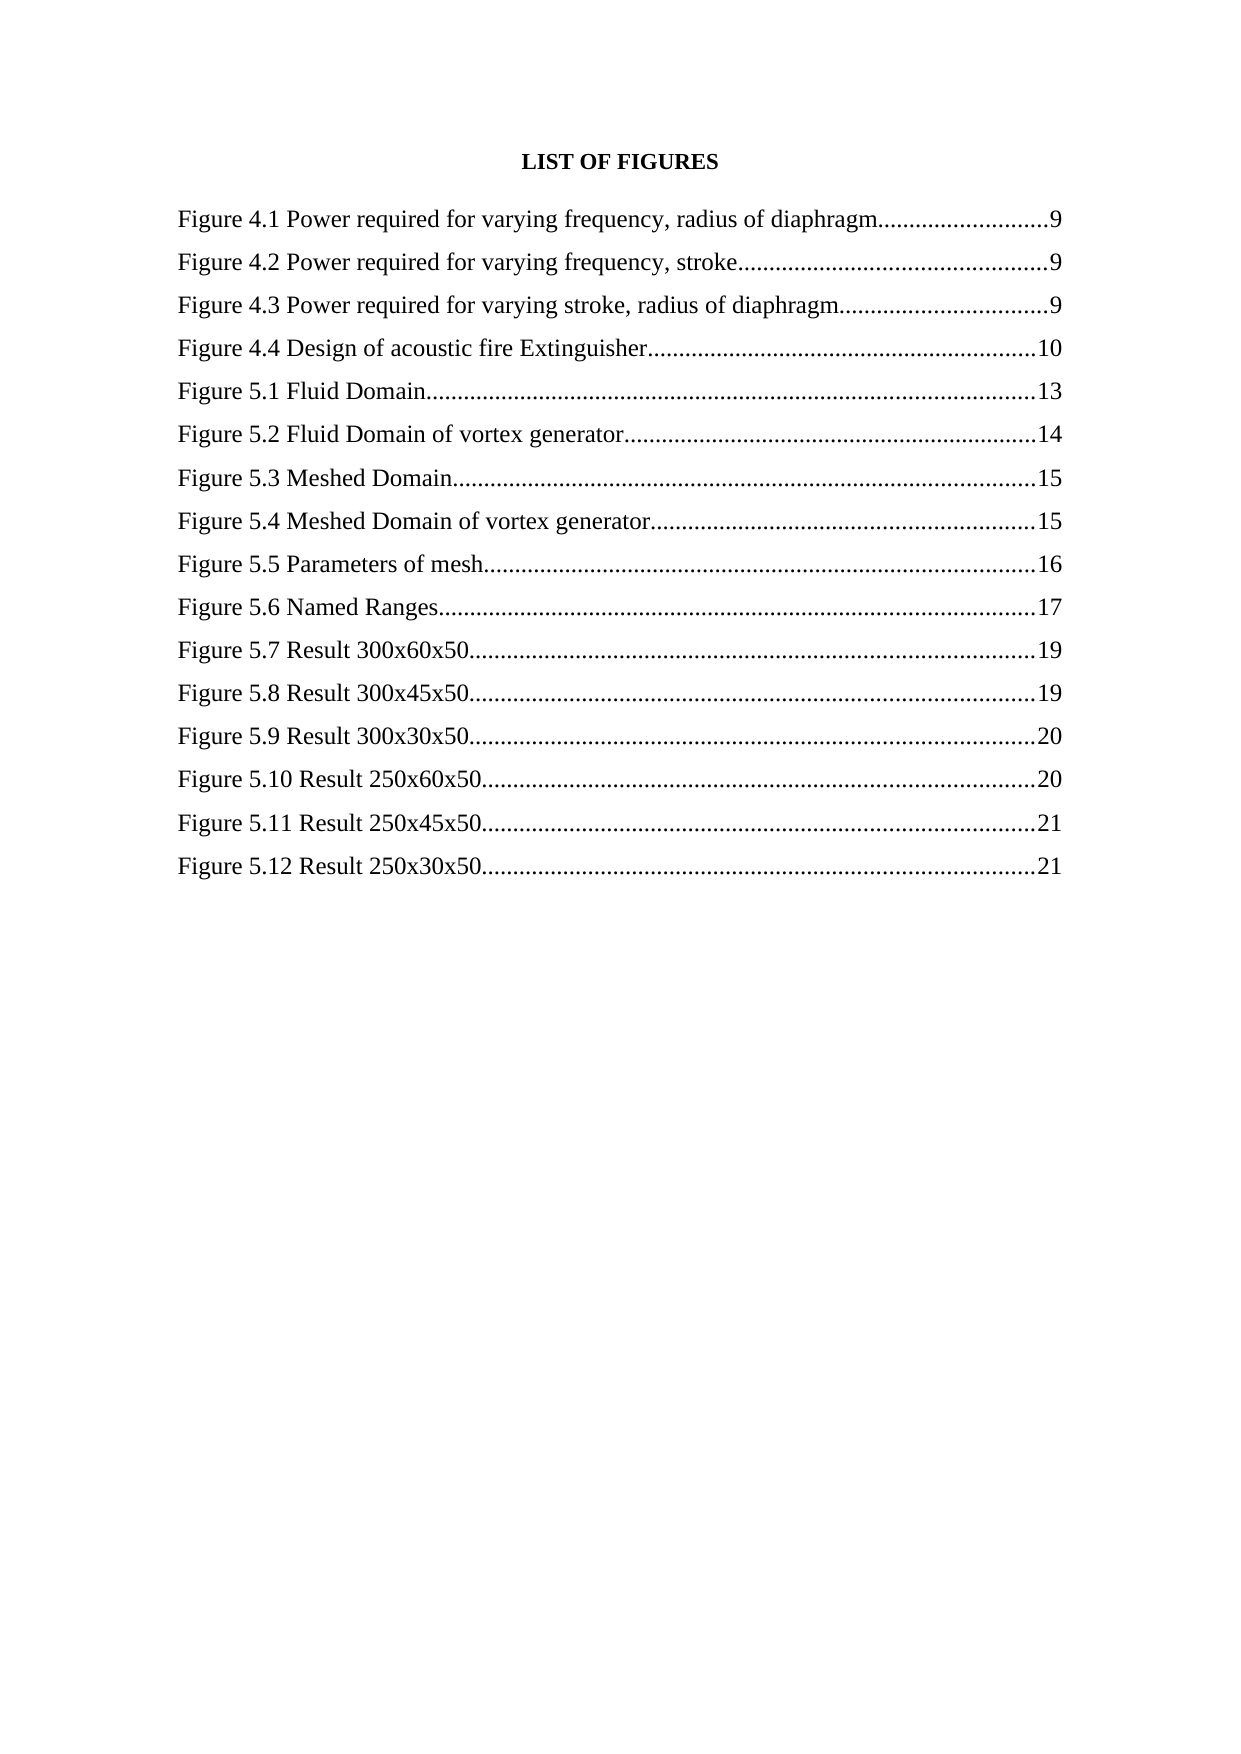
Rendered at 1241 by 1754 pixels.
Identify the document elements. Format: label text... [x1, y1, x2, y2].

text Figure 5.11 Result 250x45x50 21 [177, 808, 1063, 836]
text Figure 5.5 Parameters of mesh 16 [177, 549, 1063, 578]
text Figure 5.7 Result 300x60x50 19 [177, 635, 1063, 664]
text Figure 5.2 Fluid Domain of vortex generator 14 [177, 419, 1063, 448]
text Figure 5.12 Result 250x30x50 21 [177, 851, 1063, 879]
text Figure 5.10 Result 250x60x50 20 [177, 764, 1063, 793]
text Figure 4.2 Power required for varying frequency, stroke 9 [177, 247, 1063, 276]
text Figure 4.3 Power required for varying stroke, radius of diaphragm 9 [177, 290, 1063, 319]
text Figure 5.1 Fluid Domain 13 [177, 376, 1063, 405]
text Figure 4.1 Power required for varying frequency, radius of diaphragm 9 [177, 204, 1063, 233]
text Figure 5.6 Named Ranges 17 [177, 592, 1063, 621]
text Figure 5.8 Result 300x45x50 19 [177, 678, 1063, 707]
text Figure 4.4 Design of acoustic fire Extinguisher 10 [177, 333, 1063, 362]
text Figure 5.9 Result 300x30x50 20 [177, 721, 1063, 750]
text LIST OF FIGURES [177, 148, 1063, 174]
text Figure 5.4 Meshed Domain of vortex generator 15 [177, 506, 1063, 534]
text Figure 5.3 Meshed Domain 15 [177, 463, 1063, 491]
